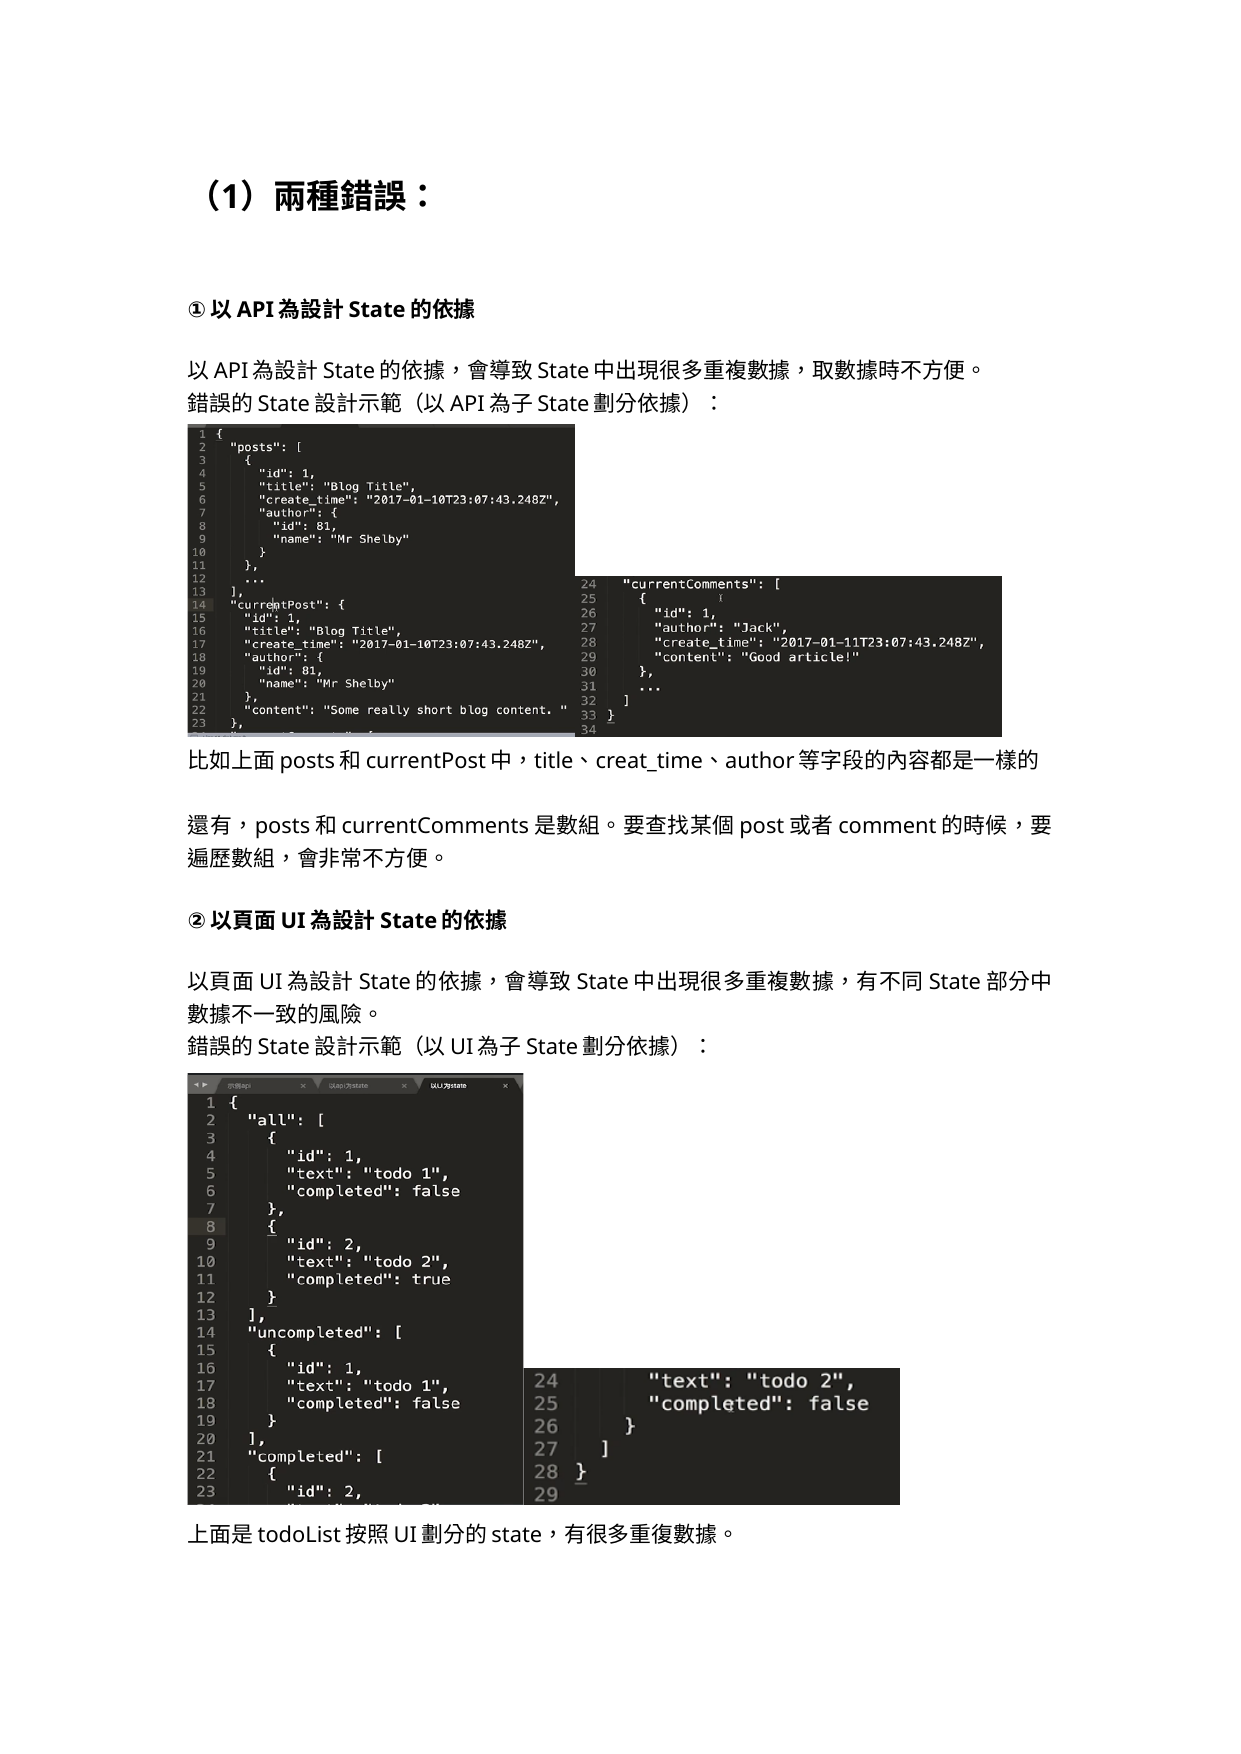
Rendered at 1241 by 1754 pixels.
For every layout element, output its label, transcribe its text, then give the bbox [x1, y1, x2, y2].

text 上面是todoList按照UI劃分的state，有很多重復數據。 [187, 1516, 1053, 1549]
text 錯誤的State設計示範（以UI為子State劃分依據）： [187, 1029, 1053, 1061]
text 還有，posts和currentComments是數組。要查找某個post或者comment的時候，要遍歷數組，會非常不方便。 [187, 808, 1053, 873]
subtitle （1）兩種錯誤： [187, 162, 1053, 227]
picture [187, 424, 1002, 737]
subtitle ②以頁面UI為設計State的依據 [187, 902, 1053, 935]
text 錯誤的State設計示範（以API為子State劃分依據）： [187, 386, 1053, 418]
subtitle ①以API為設計State的依據 [187, 291, 1053, 324]
text 以頁面UI為設計State的依據，會導致State中出現很多重複數據，有不同State部分中數據不一致的風險。 [187, 964, 1053, 1029]
text 以API為設計State的依據，會導致State中出現很多重複數據，取數據時不方便。 [187, 353, 1053, 386]
text 比如上面posts和currentPost中，title、creat_time、author等字段的內容都是一樣的 [187, 743, 1053, 776]
picture [187, 1073, 900, 1505]
